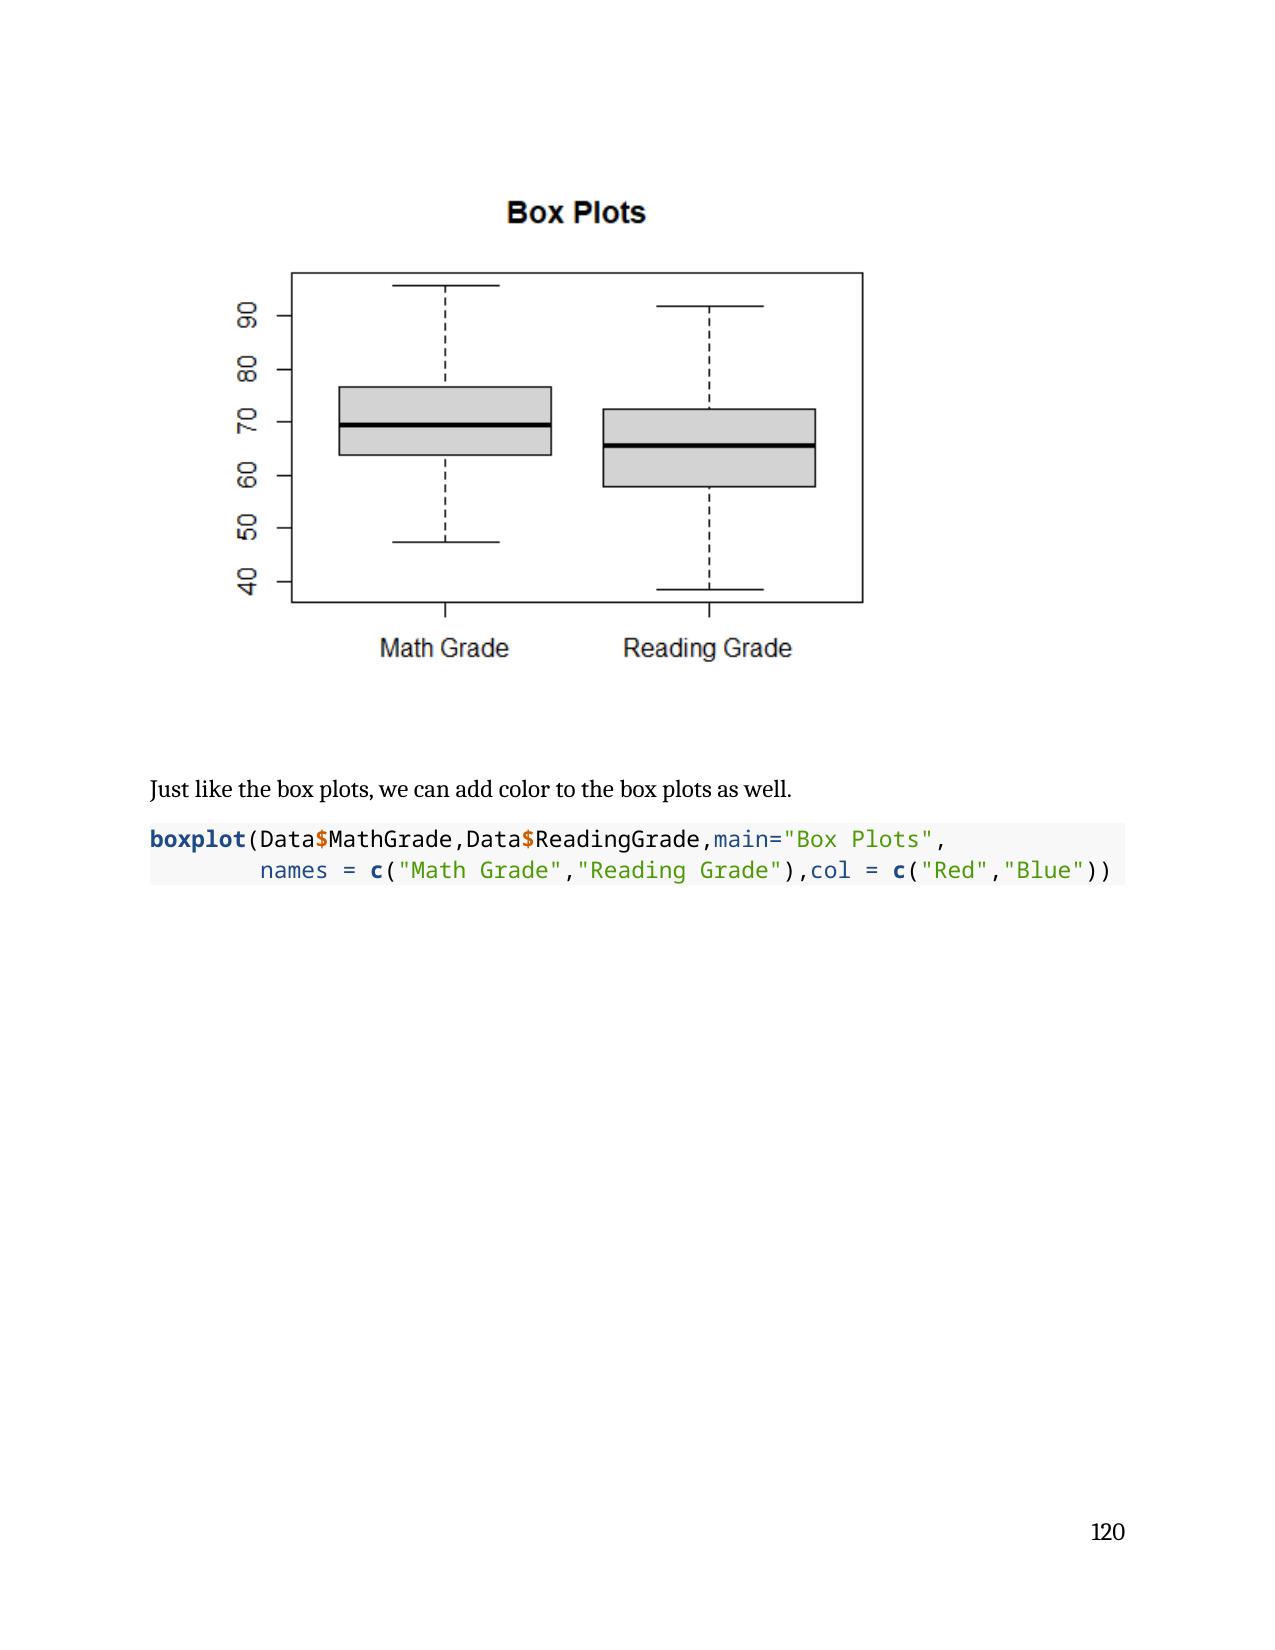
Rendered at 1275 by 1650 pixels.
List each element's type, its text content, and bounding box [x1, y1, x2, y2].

text Just like the box plots, we can add color to the box plots as well. [150, 775, 1125, 804]
picture [168, 150, 927, 757]
text boxplot(Data$MathGrade,Data$ReadingGrade,main="Box Plots", names = c("Math Grade","Reading Grade"),col = c("Red","Blue")) [947, 823, 1125, 885]
